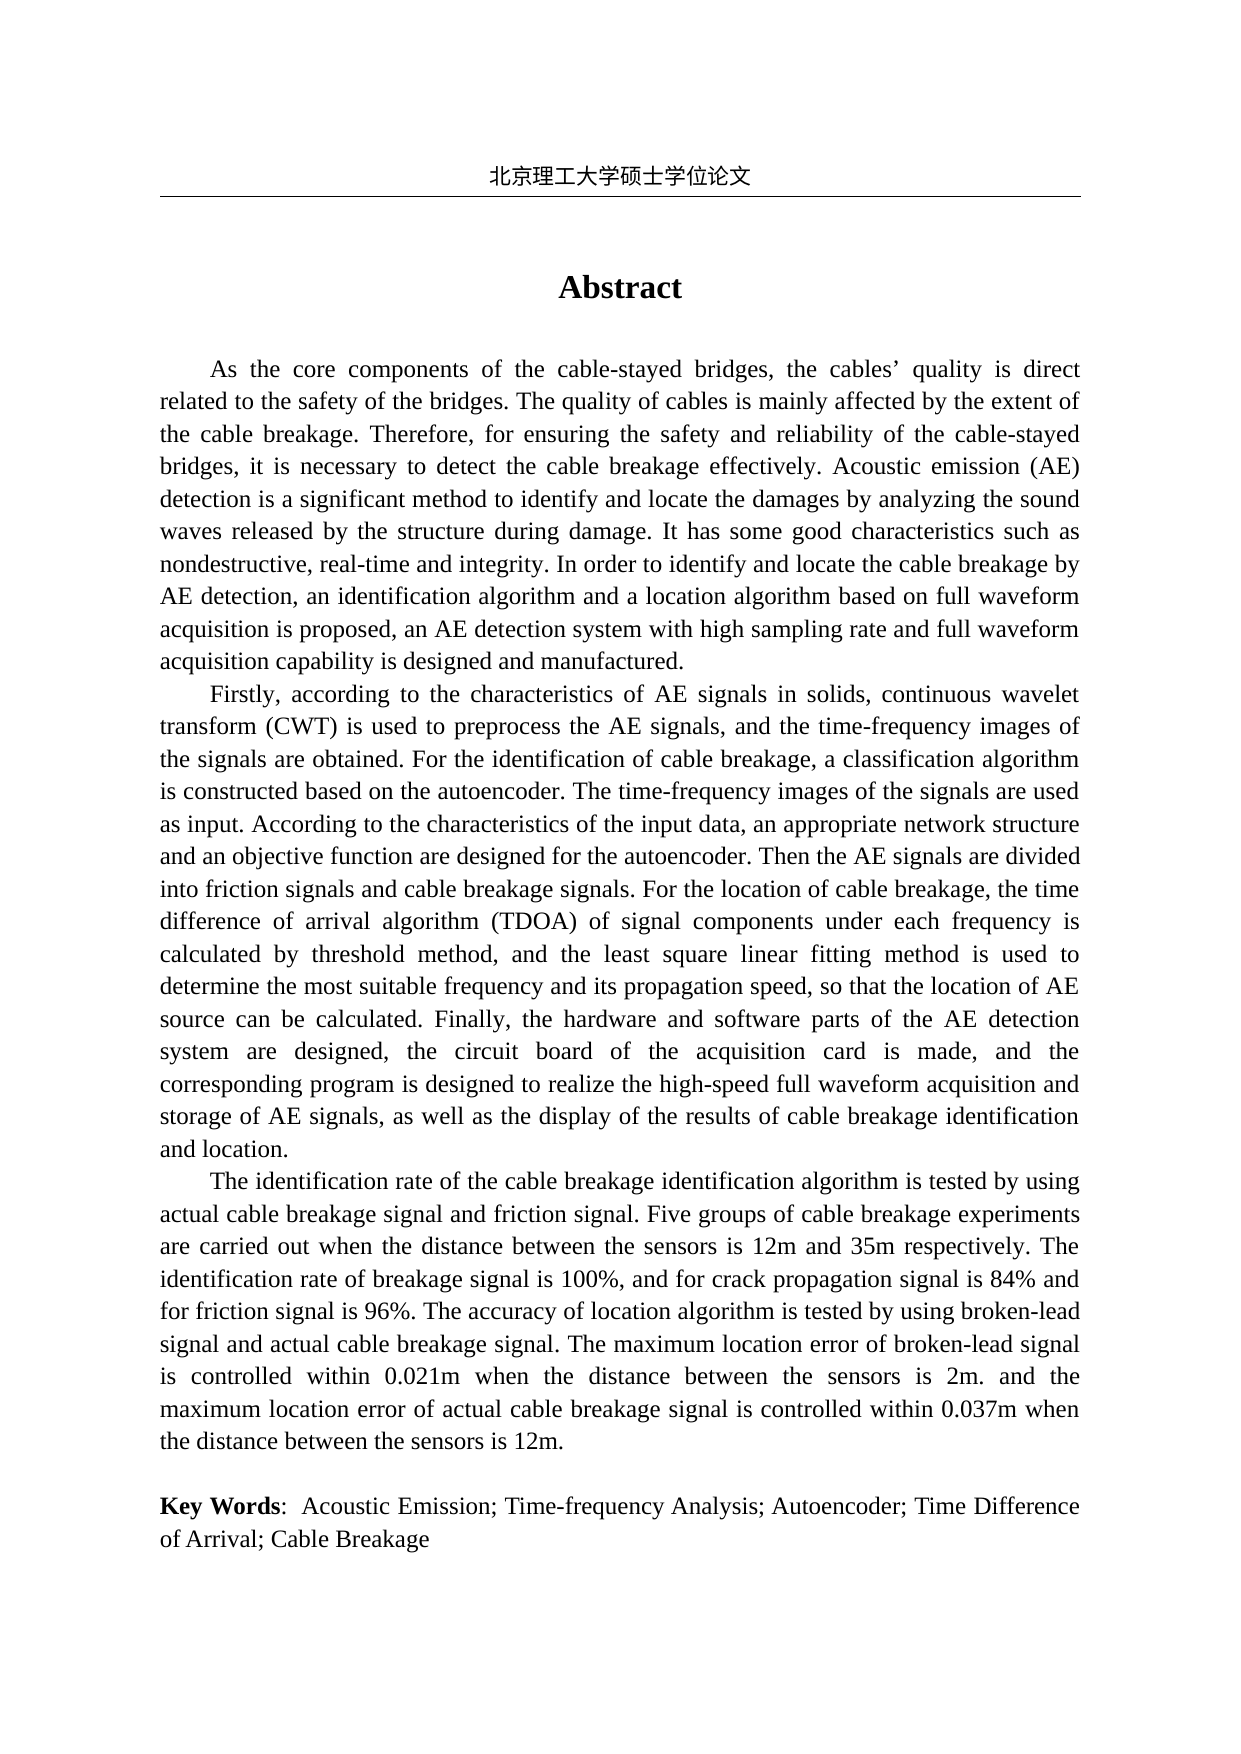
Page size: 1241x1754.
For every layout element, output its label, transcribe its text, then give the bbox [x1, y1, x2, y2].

text Abstract [159, 254, 1081, 319]
text Key Words: Acoustic Emission; Time-frequency Analysis; Autoencoder; Time Difference of Arrival; Cable Breakage [159, 1489, 1081, 1554]
text Firstly, according to the characteristics of AE signals in solids, continuous wavelet transform (CWT) is used to preprocess the AE signals, and the time-frequency images of the signals are obtained. For the identification of cable breakage, a classification algorithm is constructed based on the autoencoder. The time-frequency images of the signals are used as input. According to the characteristics of the input data, an appropriate network structure and an objective function are designed for the autoencoder. Then the AE signals are divided into friction signals and cable breakage signals. For the location of cable breakage, the time difference of arrival algorithm (TDOA) of signal components under each frequency is calculated by threshold method, and the least square linear fitting method is used to determine the most suitable frequency and its propagation speed, so that the location of AE source can be calculated. Finally, the hardware and software parts of the AE detection system are designed, the circuit board of the acquisition card is made, and the corresponding program is designed to realize the high-speed full waveform acquisition and storage of AE signals, as well as the display of the results of cable breakage identification and location. [159, 677, 1081, 1164]
text The identification rate of the cable breakage identification algorithm is tested by using actual cable breakage signal and friction signal. Five groups of cable breakage experiments are carried out when the distance between the sensors is 12m and 35m respectively. The identification rate of breakage signal is 100%, and for crack propagation signal is 84% and for friction signal is 96%. The accuracy of location algorithm is tested by using broken-lead signal and actual cable breakage signal. The maximum location error of broken-lead signal is controlled within 0.021m when the distance between the sensors is 2m. and the maximum location error of actual cable breakage signal is controlled within 0.037m when the distance between the sensors is 12m. [159, 1164, 1081, 1457]
text As the core components of the cable-stayed bridges, the cables’ quality is direct related to the safety of the bridges. The quality of cables is mainly affected by the extent of the cable breakage. Therefore, for ensuring the safety and reliability of the cable-stayed bridges, it is necessary to detect the cable breakage effectively. Acoustic emission (AE) detection is a significant method to identify and locate the damages by analyzing the sound waves released by the structure during damage. It has some good characteristics such as nondestructive, real-time and integrity. In order to identify and locate the cable breakage by AE detection, an identification algorithm and a location algorithm based on full waveform acquisition is proposed, an AE detection system with high sampling rate and full waveform acquisition capability is designed and manufactured. [159, 352, 1081, 677]
